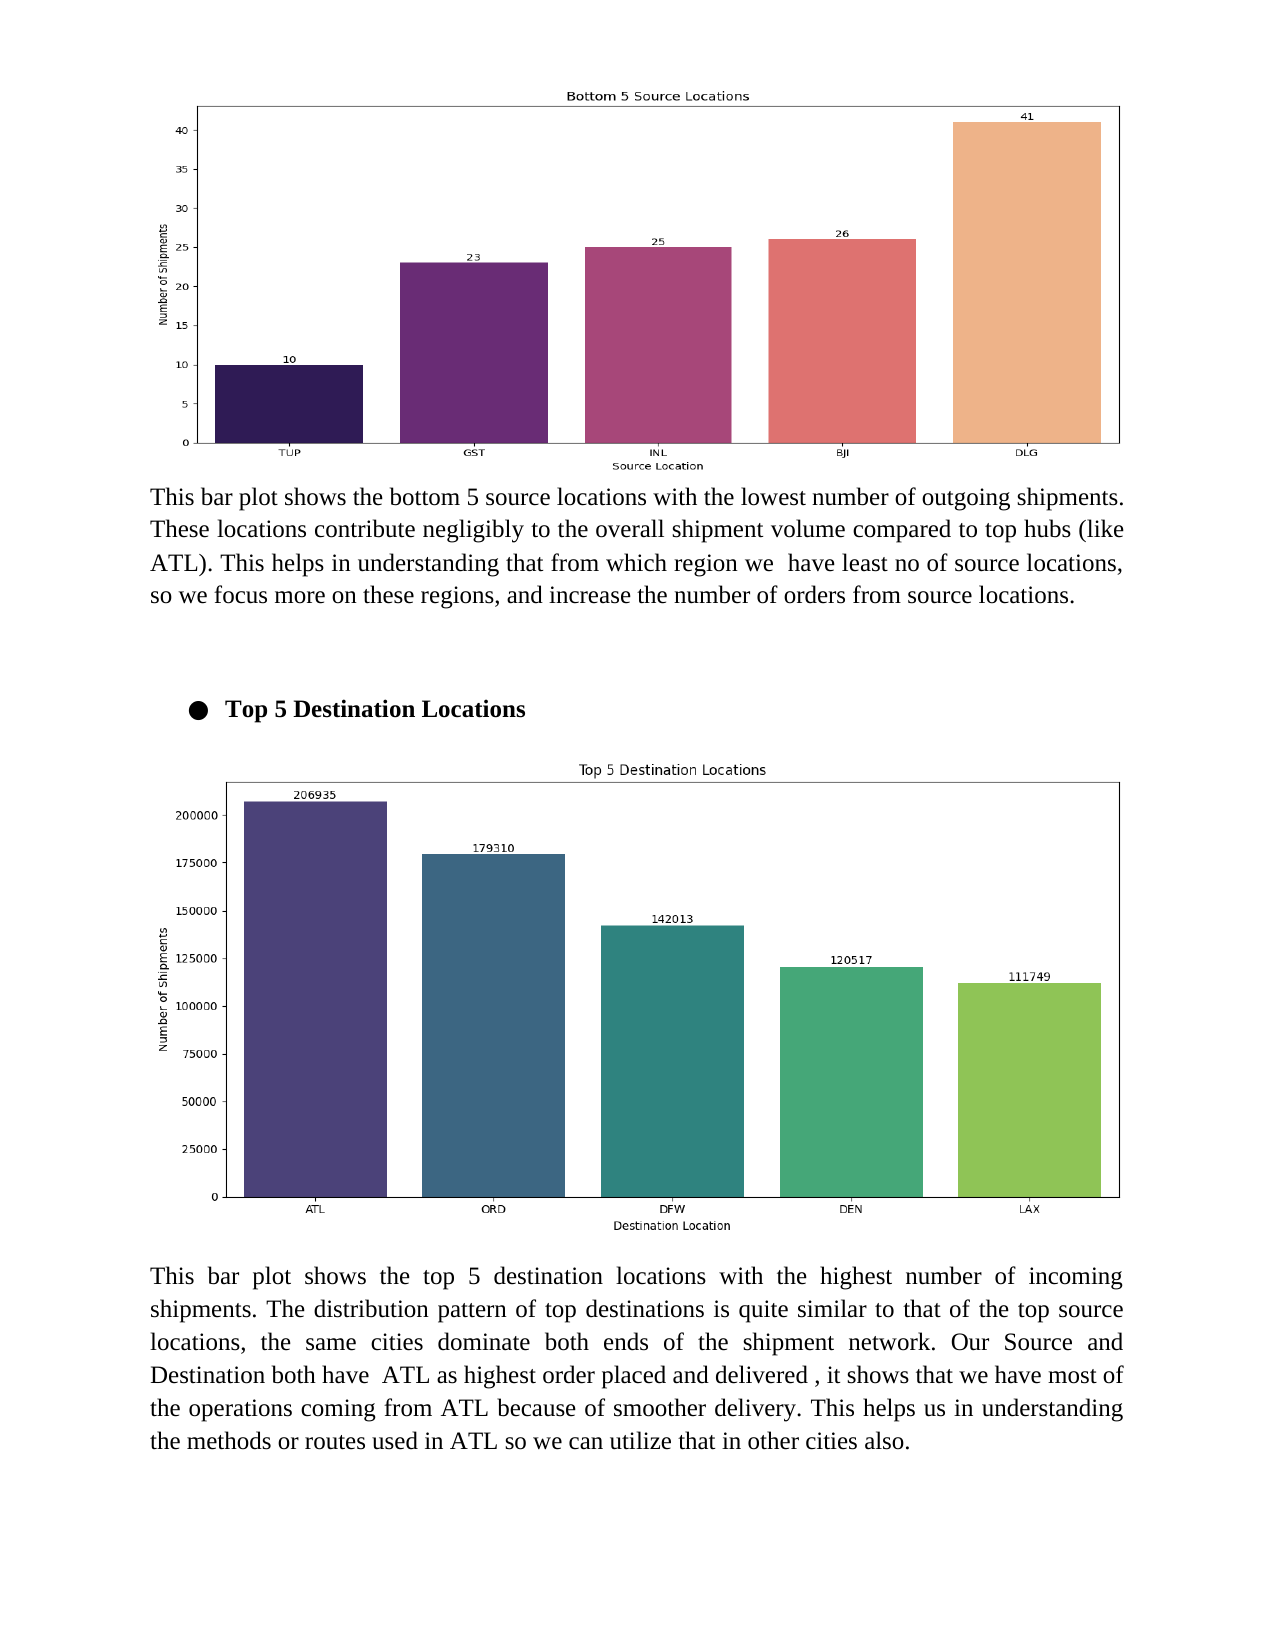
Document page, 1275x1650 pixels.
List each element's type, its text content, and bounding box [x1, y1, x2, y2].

picture [150, 84, 1125, 478]
text This bar plot shows the top 5 destination locations with the highest number of incoming shipments. The distribution pattern of top destinations is quite similar to that of the top source locations, the same cities dominate both ends of the shipment network. Our Source and Destination both have ATL as highest order placed and delivered , it shows that we have most of the operations coming from ATL because of smoother delivery. This helps us in understanding the methods or routes used in ATL so we can utilize that in other cities also. [150, 1261, 1125, 1455]
list Top 5 Destination Locations [187, 680, 1125, 731]
picture [150, 755, 1125, 1240]
text This bar plot shows the bottom 5 source locations with the lowest number of outgoing shipments. These locations contribute negligibly to the overall shipment volume compared to top hubs (like ATL). This helps in understanding that from which region we have least no of source locations, so we focus more on these regions, and increase the number of orders from source locations. [150, 478, 1125, 609]
